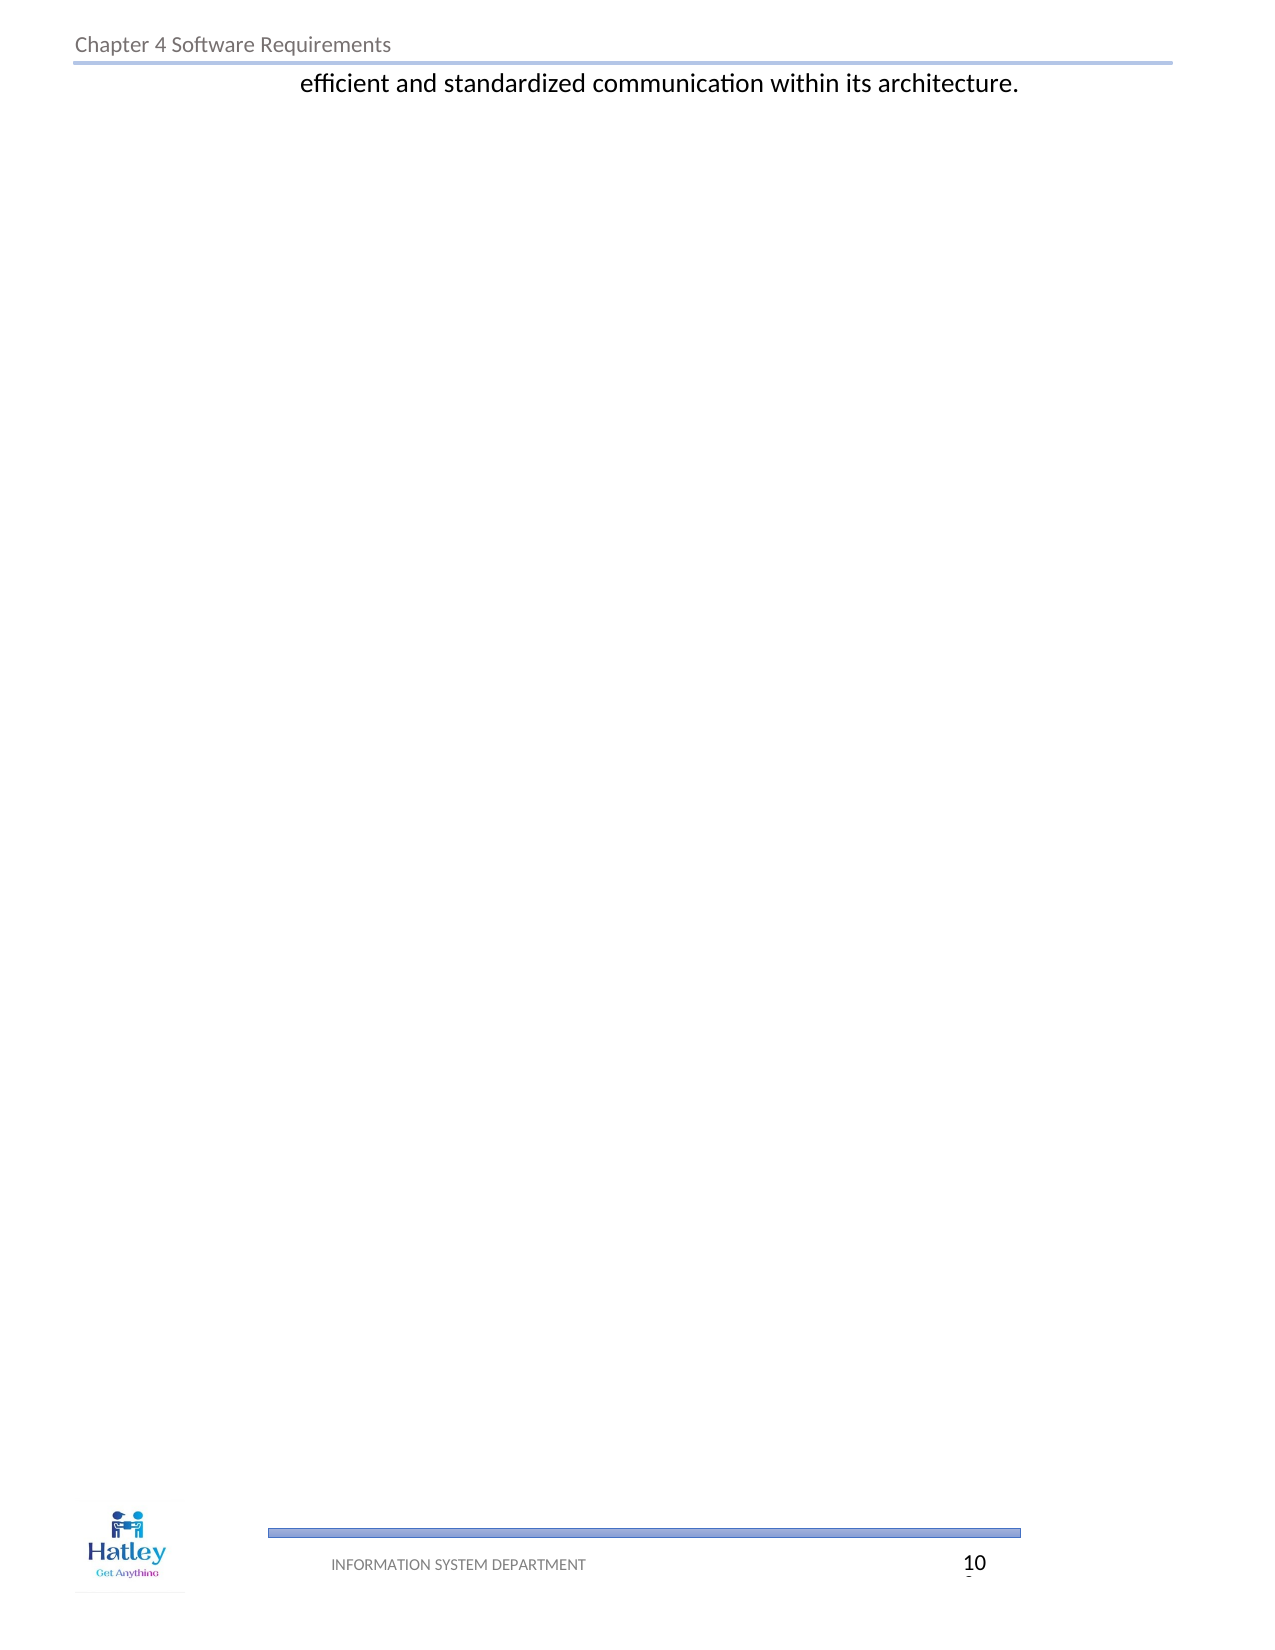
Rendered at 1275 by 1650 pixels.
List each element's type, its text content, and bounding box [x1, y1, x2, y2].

picture [75, 1498, 185, 1593]
picture [269, 1529, 1020, 1537]
